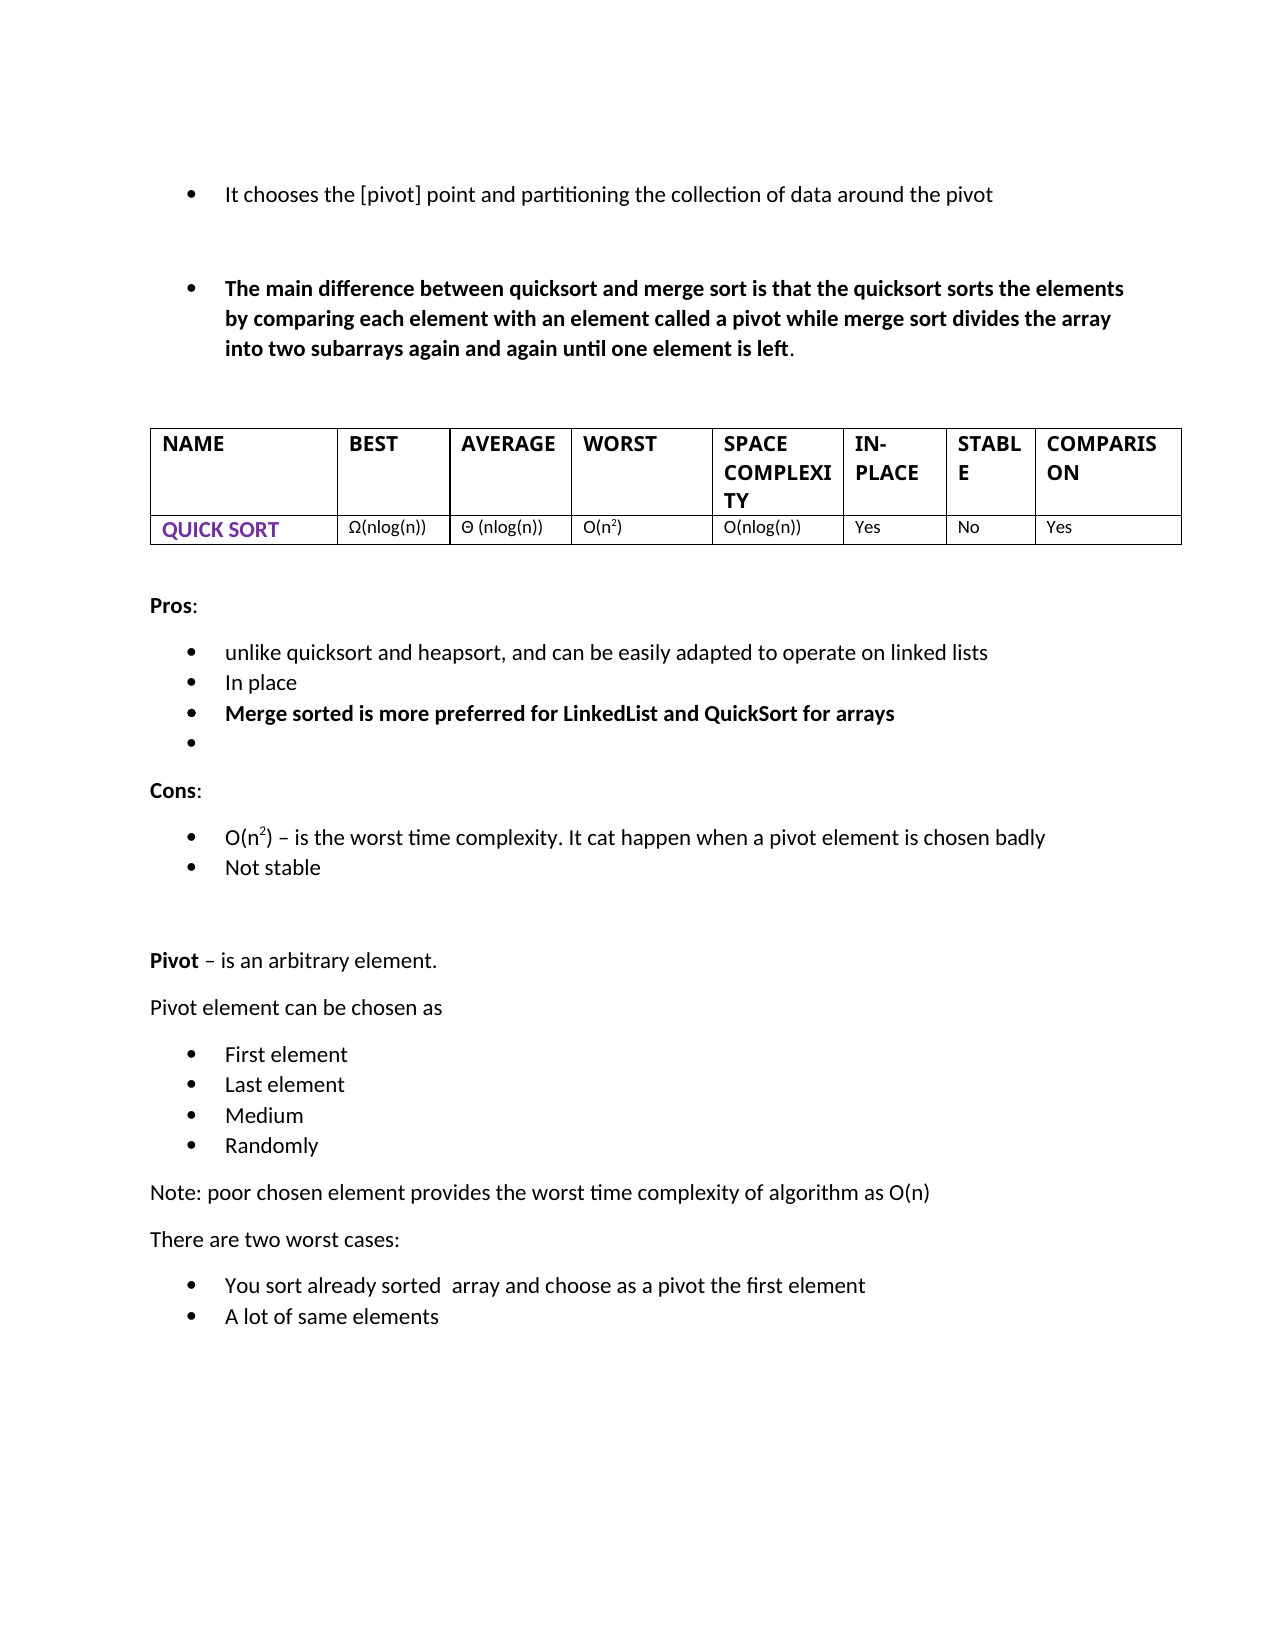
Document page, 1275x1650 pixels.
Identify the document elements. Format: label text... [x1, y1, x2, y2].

table_cell Yes [844, 516, 946, 543]
text Cons: [150, 776, 1125, 804]
list Not stable [187, 853, 1125, 881]
text Pivot element can be chosen as [150, 993, 1125, 1022]
list You sort already sorted array and choose as a pivot the first element [187, 1272, 1125, 1300]
table_header BEST [338, 429, 449, 514]
text Pivot – is an arbitrary element. [150, 947, 1125, 975]
list In place [187, 668, 1125, 697]
list O(n2) – is the worst time complexity. It cat happen when a pivot element is chosen badly [187, 823, 1125, 851]
list unlike quicksort and heapsort, and can be easily adapted to operate on linked lists [187, 638, 1125, 666]
table_header AVERAGE [451, 429, 571, 514]
list Medium [187, 1101, 1125, 1129]
list The main difference between quicksort and merge sort is that the quicksort sorts the elements by comparing each element with an element called a pivot while merge sort divides the array into two subarrays again and again until one element is left. [187, 274, 1125, 362]
table_header SPACE COMPLEXITY [713, 429, 843, 514]
list It chooses the [pivot] point and partitioning the collection of data around the pivot [187, 180, 1125, 208]
table_header STABLE [947, 429, 1035, 514]
table_cell Ω(nlog(n)) [338, 516, 449, 543]
table_cell Yes [1036, 516, 1181, 543]
text There are two worst cases: [150, 1225, 1125, 1253]
table_cell O(n2) [572, 516, 712, 543]
text Pros: [150, 591, 1125, 619]
table_cell No [947, 516, 1035, 543]
table_cell QUICK SORT [151, 516, 337, 543]
list Randomly [187, 1131, 1125, 1159]
list Last element [187, 1071, 1125, 1099]
list First element [187, 1040, 1125, 1068]
table_cell Θ (nlog(n)) [451, 516, 571, 543]
list A lot of same elements [187, 1302, 1125, 1330]
table_cell O(nlog(n)) [713, 516, 843, 543]
table_header WORST [572, 429, 712, 514]
table_header NAME [151, 429, 337, 514]
table_header IN-PLACE [844, 429, 946, 514]
text Note: poor chosen element provides the worst time complexity of algorithm as O(n) [150, 1178, 1125, 1206]
table_header COMPARISON [1036, 429, 1181, 514]
list Merge sorted is more preferred for LinkedList and QuickSort for arrays [187, 699, 1125, 727]
